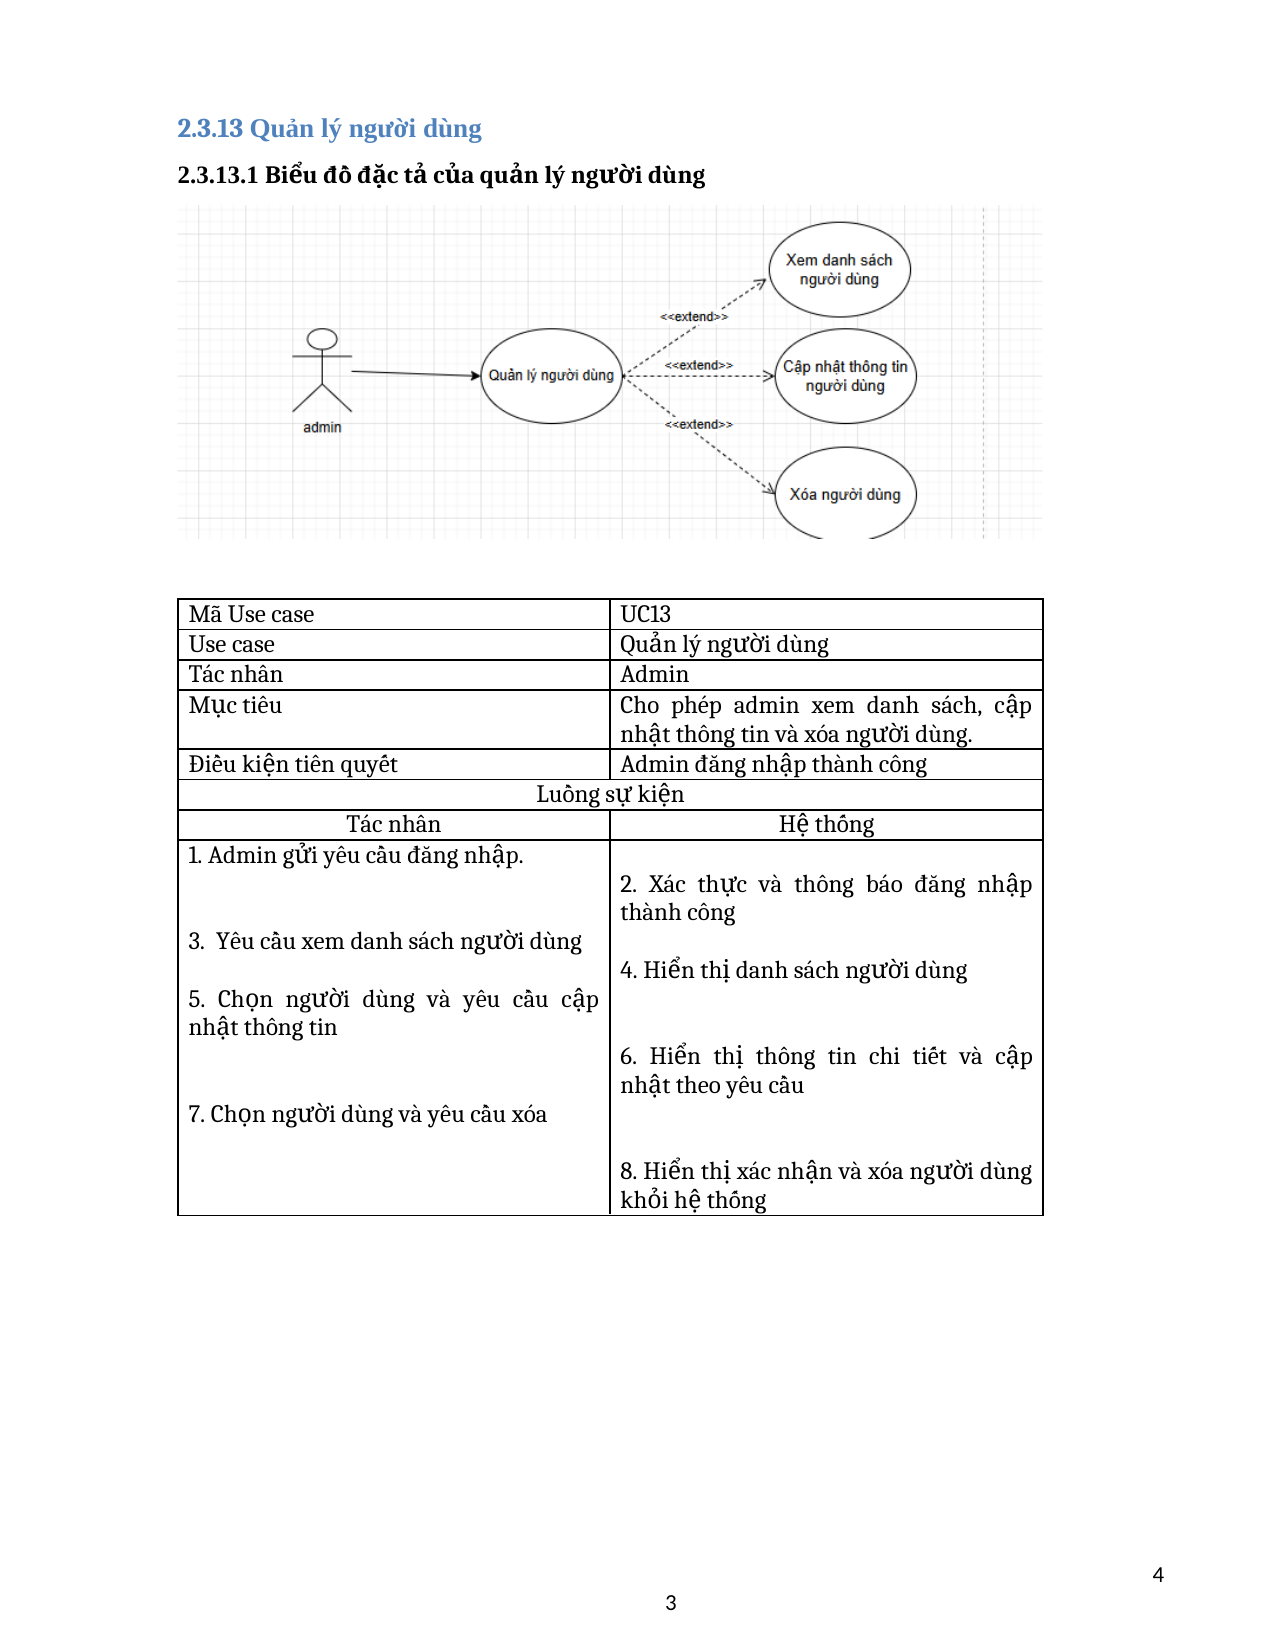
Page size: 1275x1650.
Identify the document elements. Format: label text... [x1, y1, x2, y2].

table_cell Tác nhân [179, 661, 609, 689]
table_header Mã Use case [179, 600, 609, 628]
table_cell Điều kiện tiên quyết [179, 750, 609, 778]
table_cell Cho phép admin xem danh sách, cập nhật thông tin và xóa người dùng. [611, 691, 1042, 748]
table_cell 2. Xác thực và thông báo đăng nhập thành công 4. Hiển thị danh sách người dùng 6. Hiển thị thông tin chi tiết và cập nhật theo yêu cầu 8. Hiển thị xác nhận và xóa người dùng khỏi hệ thống [611, 841, 1042, 1214]
table_cell Use case [179, 630, 609, 659]
text 2.3.13.1 Biểu đồ đặc tả của quản lý người dùng [177, 161, 1172, 190]
table_cell Luồng sự kiện [179, 780, 1042, 809]
picture [177, 205, 1043, 539]
table_cell Hệ thống [611, 811, 1042, 839]
table_cell Admin đăng nhập thành công [611, 750, 1042, 778]
table_cell Admin [611, 661, 1042, 689]
subtitle 2.3.13 Quản lý người dùng [177, 112, 1172, 144]
table_cell Tác nhân [179, 811, 609, 839]
table_cell Mục tiêu [179, 691, 609, 748]
table_header UC13 [611, 600, 1042, 628]
table_cell 1. Admin gửi yêu cầu đăng nhập. 3. Yêu cầu xem danh sách người dùng 5. Chọn người dùng và yêu cầu cập nhật thông tin 7. Chọn người dùng và yêu cầu xóa [179, 841, 609, 1214]
table_cell Quản lý người dùng [611, 630, 1042, 659]
